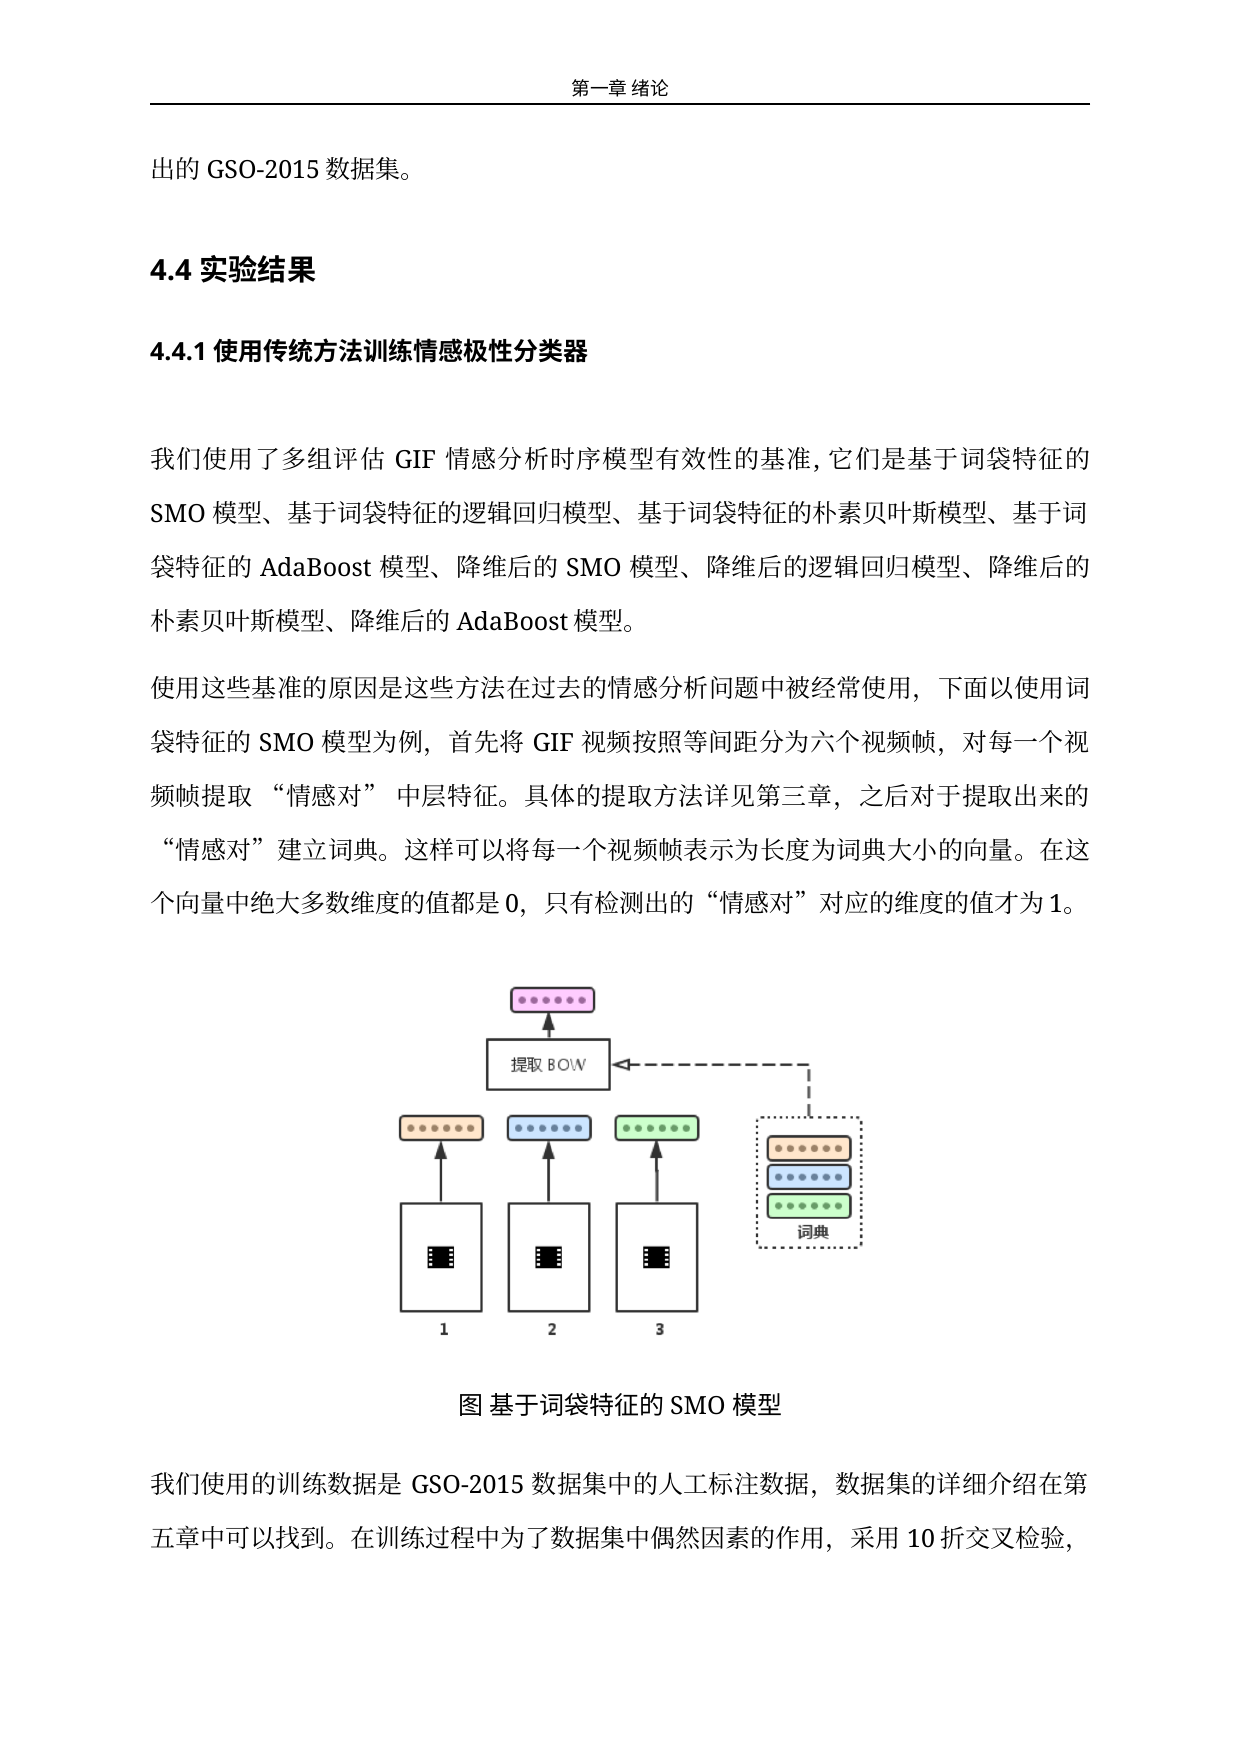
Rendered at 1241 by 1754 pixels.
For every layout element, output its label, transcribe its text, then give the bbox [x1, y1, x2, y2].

text 4.4 实验结果 [150, 246, 1090, 289]
text 我们使用了多组评估 GIF 情感分析时序模型有效性的基准, 它们是基于词袋特征的 SMO 模型、基于词袋特征的逻辑回归模型、基于词袋特征的朴素贝叶斯模型、基于词袋特征的 AdaBoost 模型、降维后的 SMO 模型、降维后的逻辑回归模型、降维后的朴素贝叶斯模型、降维后的 AdaBoost模型。 [150, 440, 1090, 638]
text 4.4.1 使用传统方法训练情感极性分类器 [150, 331, 1090, 367]
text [150, 150, 1090, 186]
picture [356, 950, 884, 1356]
text 使用这些基准的原因是这些方法在过去的情感分析问题中被经常使用，下面以使用词袋特征的 SMO 模型为例，首先将 GIF 视频按照等间距分为六个视频帧，对每一个视频帧提取 “情感对” 中层特征。具体的提取方法详见第三章，之后对于提取出来的“情感对”建立词典。这样可以将每一个视频帧表示为长度为词典大小的向量。在这个向量中绝大多数维度的值都是0，只有检测出的“情感对”对应的维度的值才为1。 [150, 669, 1090, 920]
text 图 基于词袋特征的 SMO 模型 [150, 1386, 1090, 1422]
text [150, 1464, 1090, 1554]
